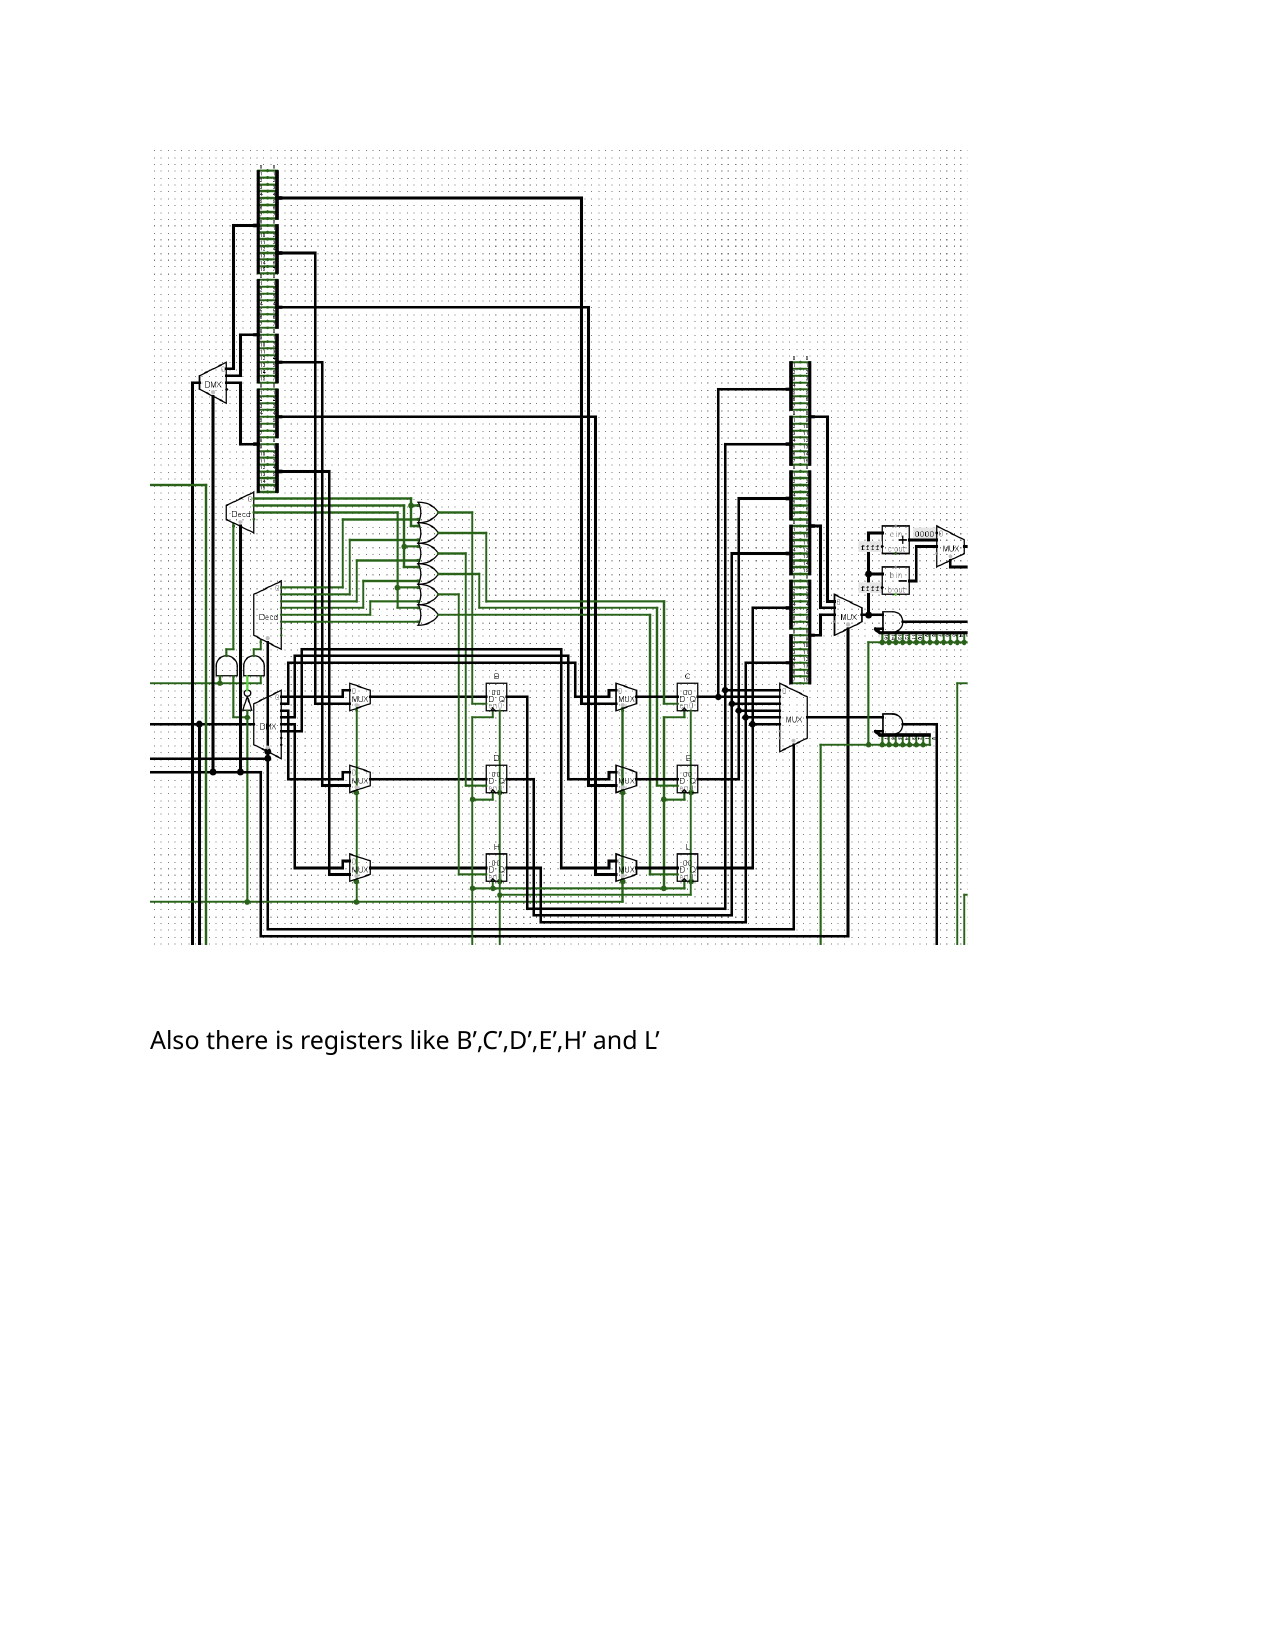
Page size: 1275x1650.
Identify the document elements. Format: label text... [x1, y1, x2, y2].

text Also there is registers like B’,C’,D’,E’,H’ and L’ [150, 1022, 1125, 1057]
picture [150, 150, 968, 945]
